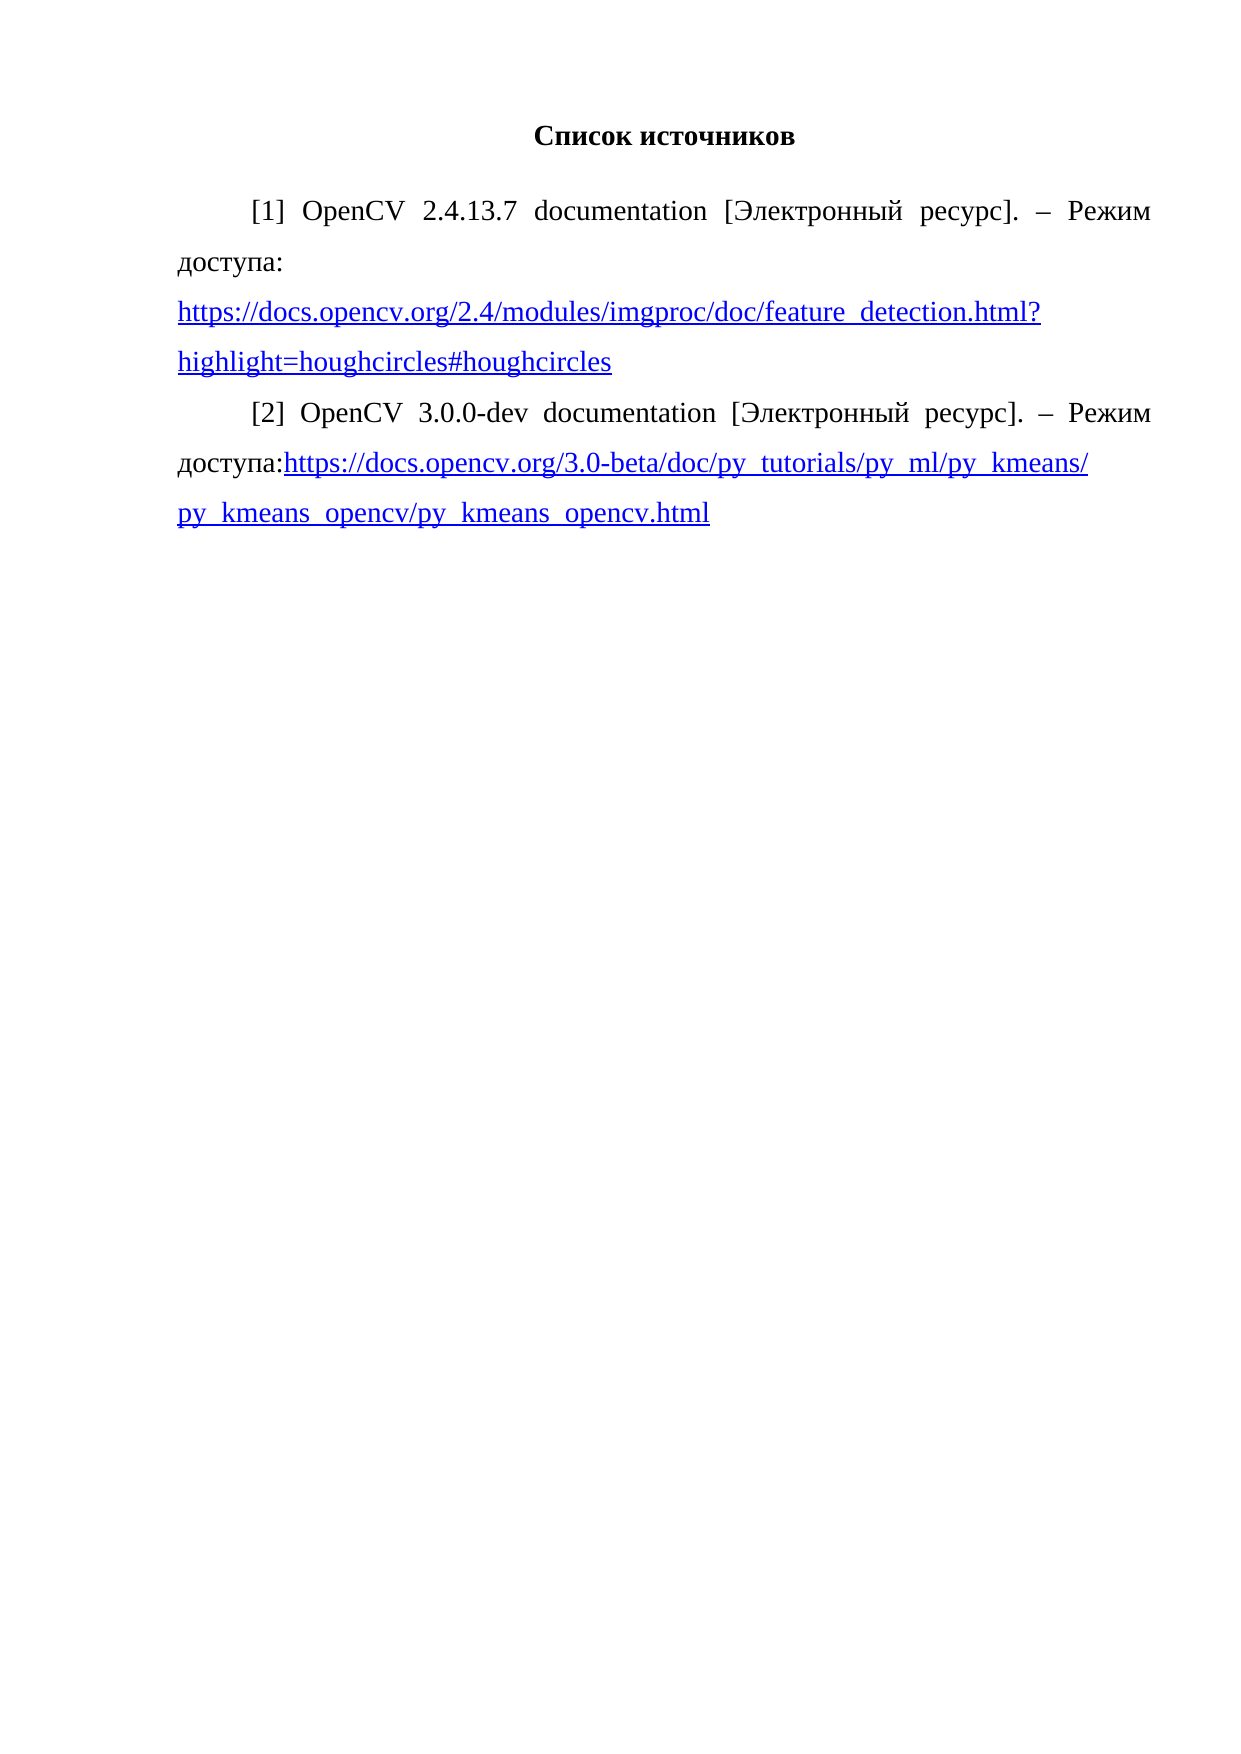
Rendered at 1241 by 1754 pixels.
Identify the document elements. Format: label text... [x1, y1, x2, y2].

text [2] OpenCV 3.0.0-dev documentation [Электронный ресурс]. – Режим доступа:https://docs.opencv.org/3.0-beta/doc/py_tutorials/py_ml/py_kmeans/py_kmeans_opencv/py_kmeans_opencv.html [177, 395, 1152, 529]
text [1] OpenCV 2.4.13.7 documentation [Электронный ресурс]. – Режим доступа: https://docs.opencv.org/2.4/modules/imgproc/doc/feature_detection.html?highlight=houghcircles#houghcircles [177, 193, 1152, 378]
text Список источников [177, 118, 1152, 152]
